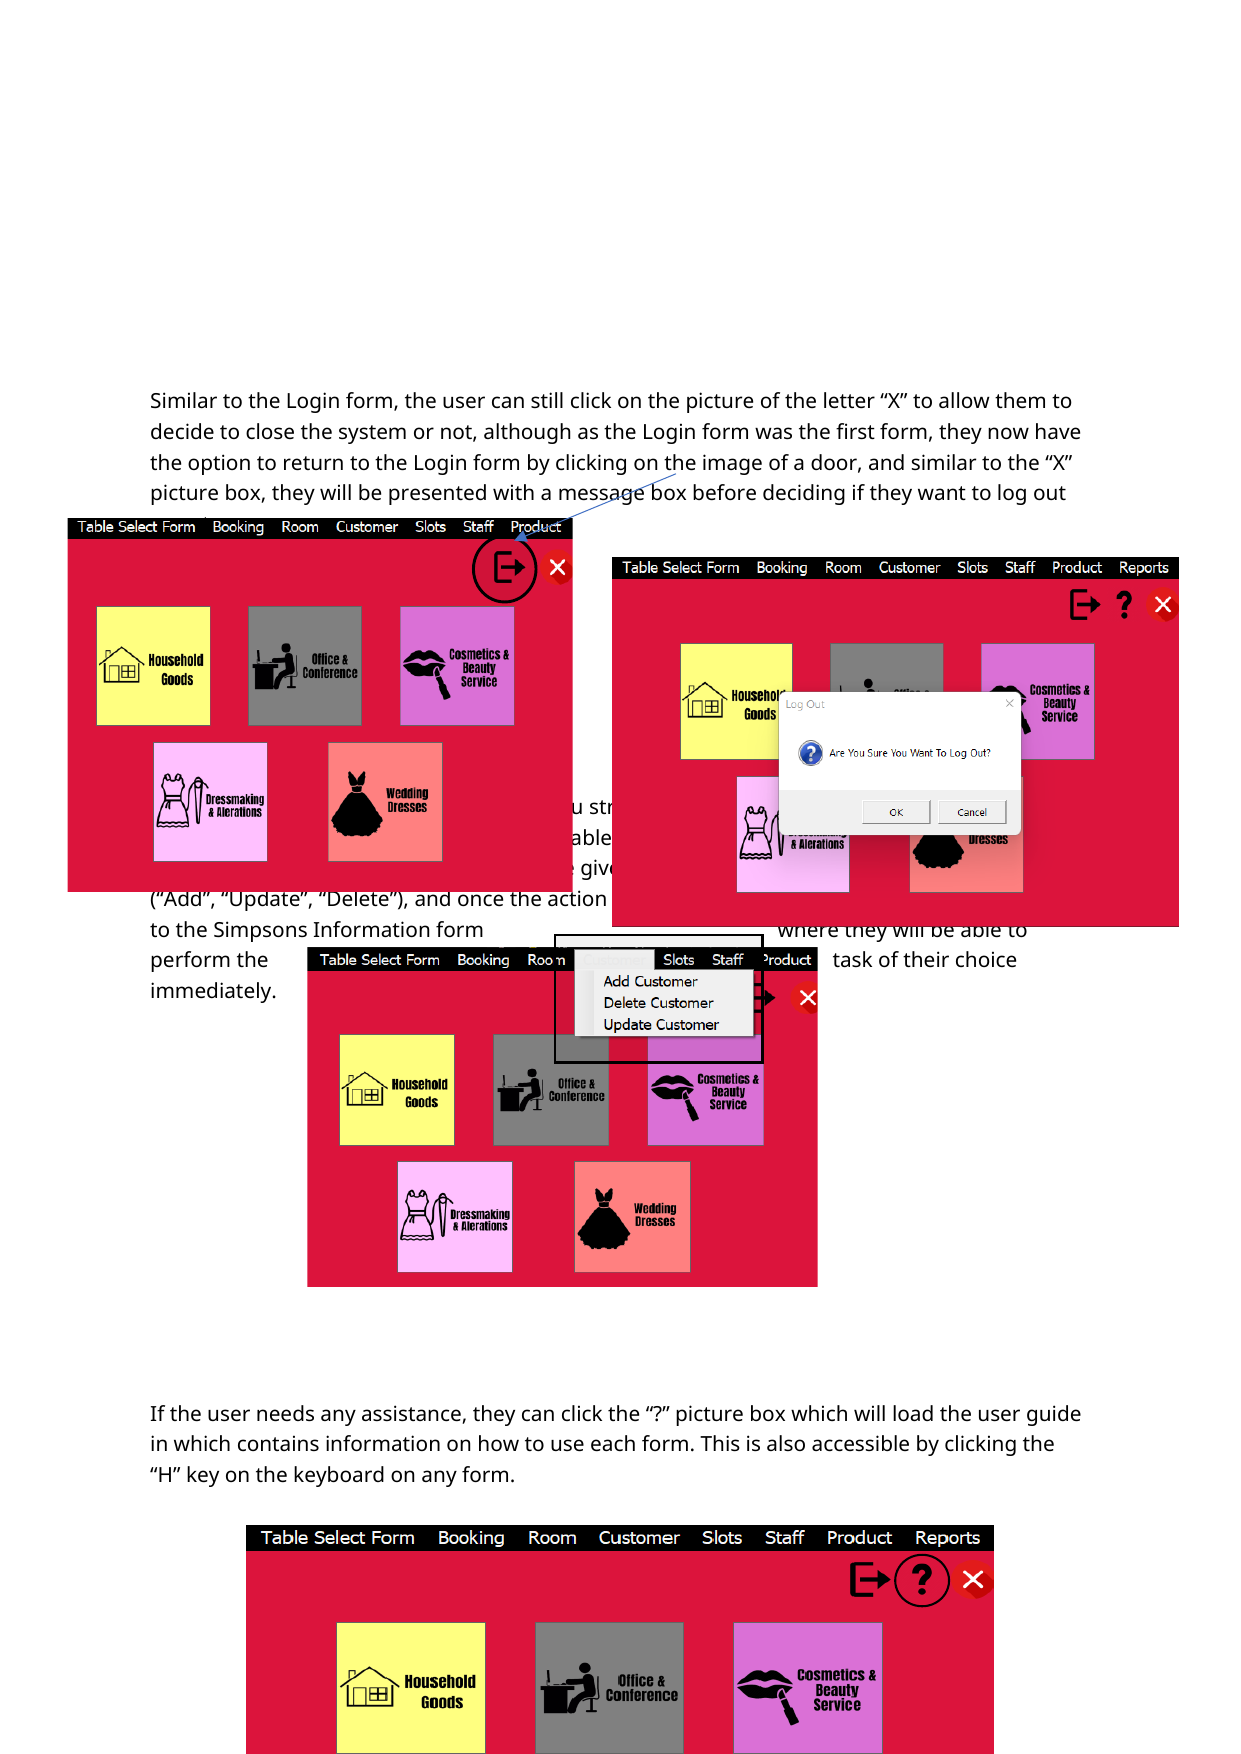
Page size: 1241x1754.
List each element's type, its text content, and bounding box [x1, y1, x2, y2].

picture [475, 538, 534, 600]
text At the top of the Main Menu there is a menu strip to increase efficiency if the user has used the system previously, or already knows what table and action they want to carry out. By clicking on the table at the top of the form, they will be given a list of actions which they can carry out (“Add”, “Update”, “Delete”), and once the action of their choice is selected, they will be redirected to the Simpsons Information form where they will be able to perform the task of their choice immediately. [150, 792, 1090, 1004]
text Similar to the Login form, the user can still click on the picture of the letter “X” to allow them to decide to close the system or not, although as the Login form was the first form, they now have the option to return to the Login form by clicking on the image of a door, and similar to the “X” picture box, they will be presented with a message box before deciding if they want to log out or not. [150, 386, 1090, 537]
picture [246, 1525, 994, 1754]
picture [67, 518, 573, 892]
picture [307, 947, 818, 1287]
text If the user needs any assistance, they can click the “?” picture box which will load the user guide in which contains information on how to use each form. This is also accessible by clicking the “H” key on the keyboard on any form. [150, 1399, 1090, 1488]
picture [556, 947, 761, 1061]
picture [612, 557, 1179, 927]
